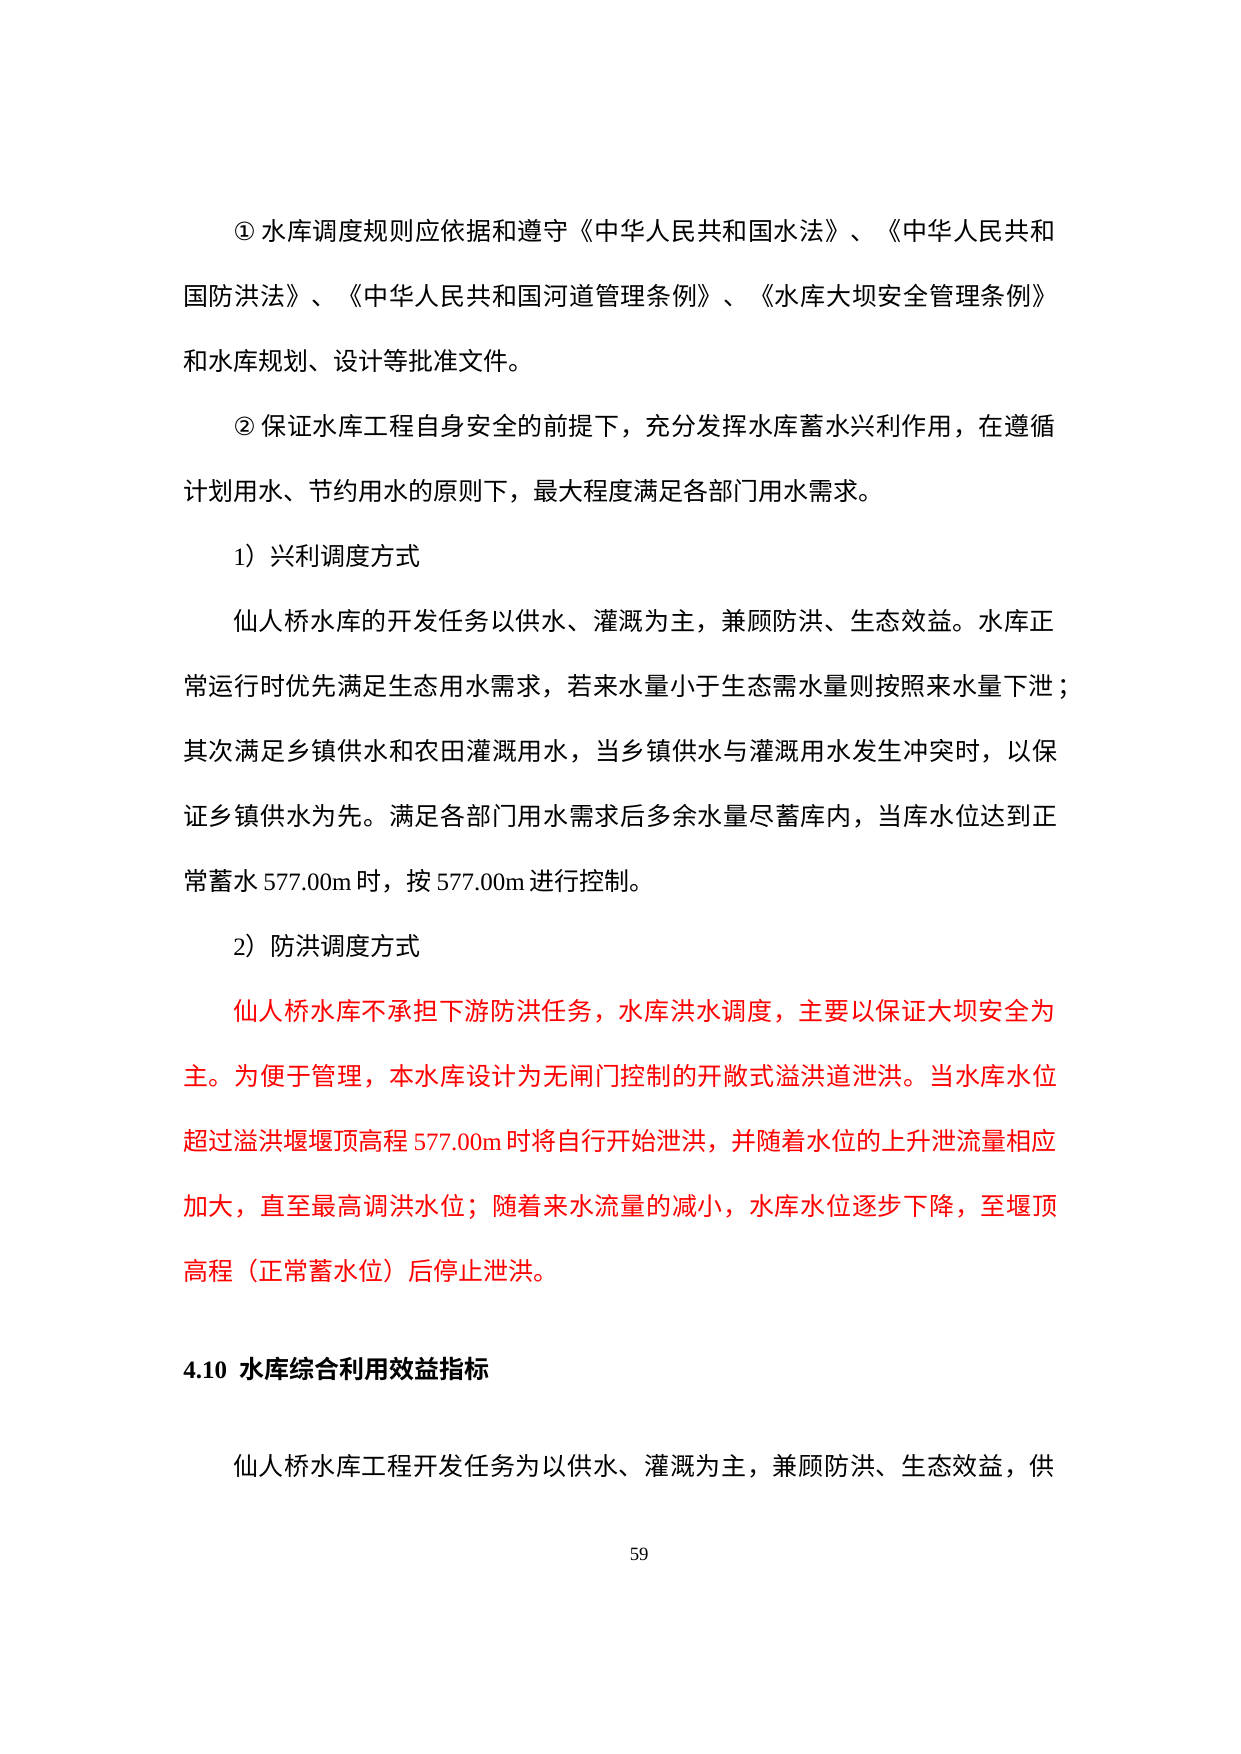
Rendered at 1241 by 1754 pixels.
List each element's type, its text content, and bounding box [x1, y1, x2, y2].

text ②保证水库工程自身安全的前提下，充分发挥水库蓄水兴利作用，在遵循计划用水、节约用水的原则下，最大程度满足各部门用水需求。 [183, 392, 1057, 522]
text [183, 1432, 1057, 1497]
text ①水库调度规则应依据和遵守《中华人民共和国水法》、《中华人民共和国防洪法》、《中华人民共和国河道管理条例》、《水库大坝安全管理条例》和水库规划、设计等批准文件。 [183, 197, 1057, 392]
title 4.10 水库综合利用效益指标 [183, 1335, 1057, 1400]
text 仙人桥水库的开发任务以供水、灌溉为主，兼顾防洪、生态效益。水库正常运行时优先满足生态用水需求，若来水量小于生态需水量则按照来水量下泄；其次满足乡镇供水和农田灌溉用水，当乡镇供水与灌溉用水发生冲突时，以保证乡镇供水为先。满足各部门用水需求后多余水量尽蓄库内，当库水位达到正常蓄水577.00m时，按577.00m进行控制。 [183, 587, 1057, 912]
text 2）防洪调度方式 [183, 912, 1057, 977]
text 1）兴利调度方式 [183, 522, 1057, 587]
text 仙人桥水库不承担下游防洪任务，水库洪水调度，主要以保证大坝安全为主。为便于管理，本水库设计为无闸门控制的开敞式溢洪道泄洪。当水库水位超过溢洪堰堰顶高程577.00m时将自行开始泄洪，并随着水位的上升泄流量相应加大，直至最高调洪水位；随着来水流量的减小，水库水位逐步下降，至堰顶高程（正常蓄水位）后停止泄洪。 [183, 977, 1057, 1302]
